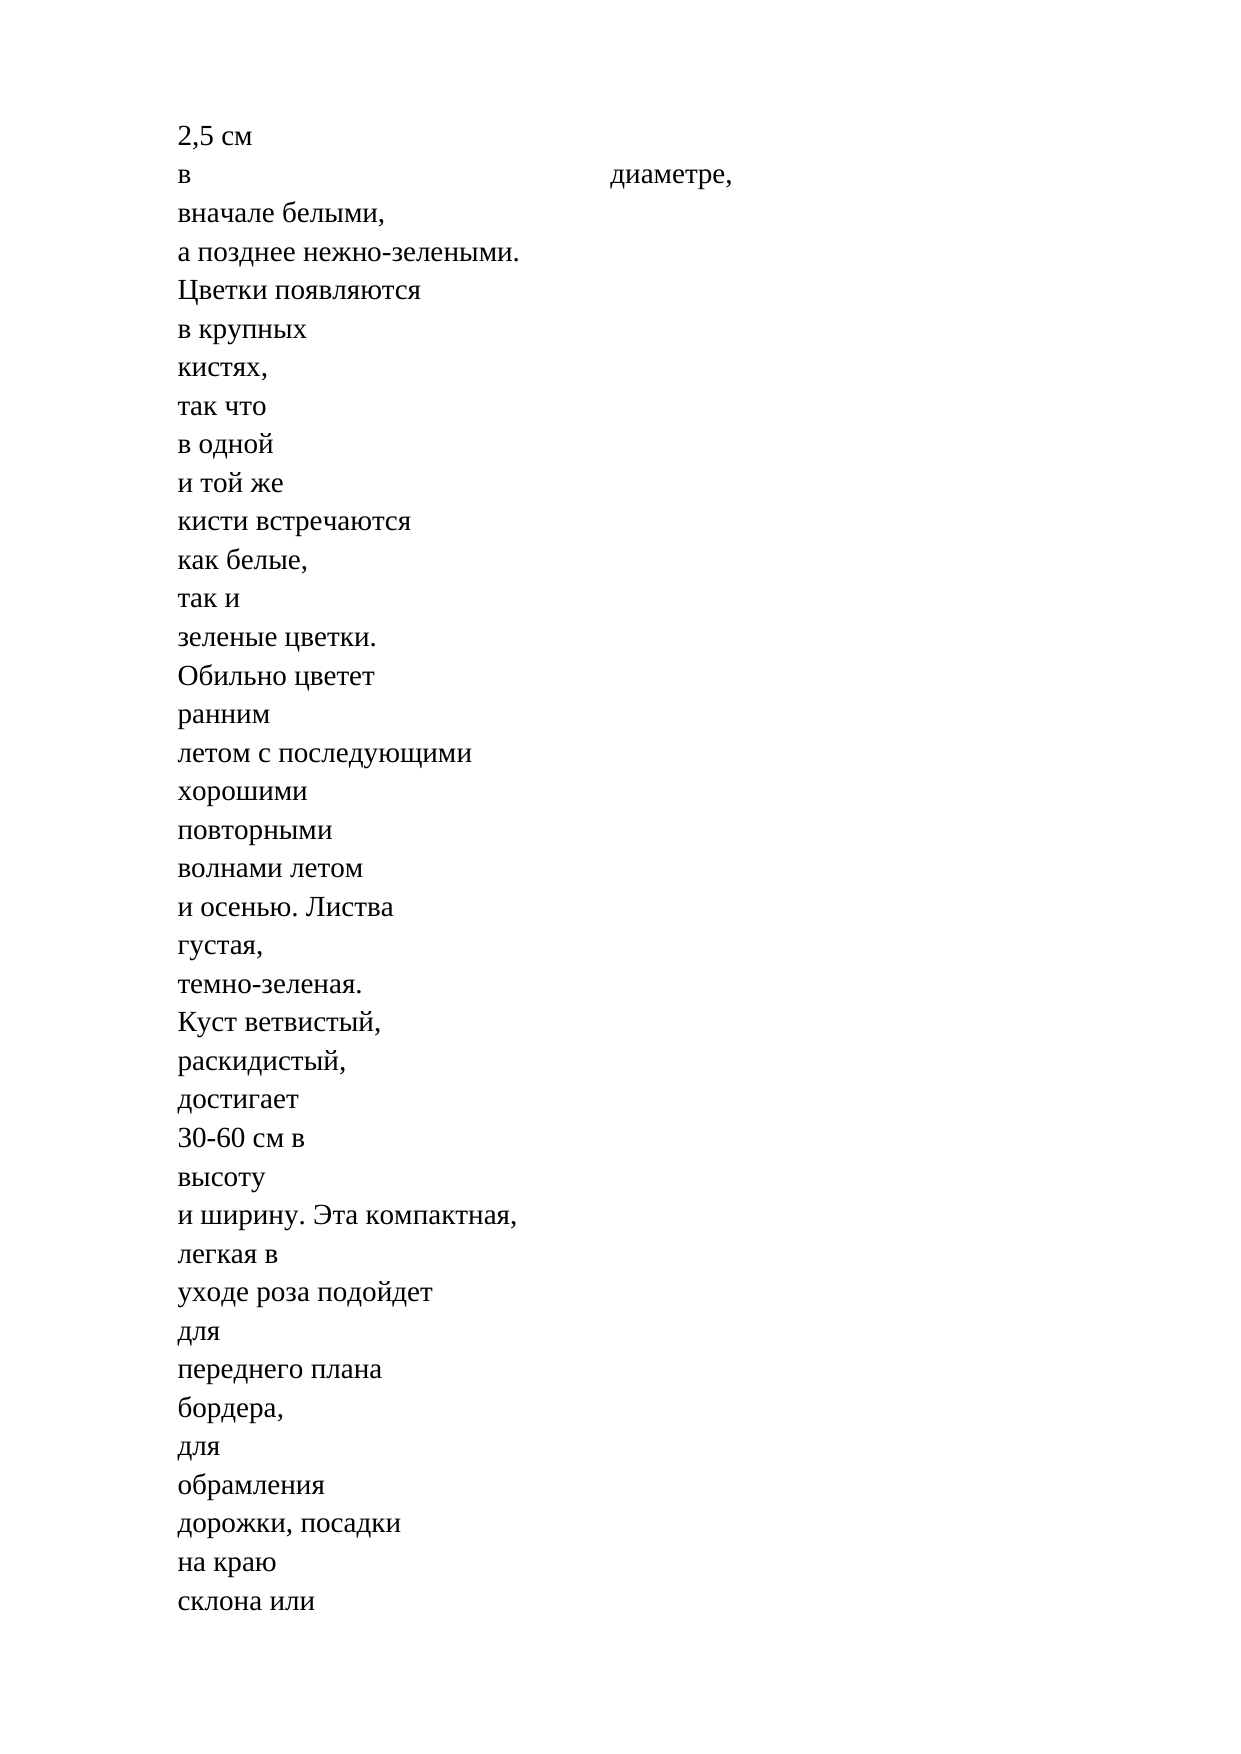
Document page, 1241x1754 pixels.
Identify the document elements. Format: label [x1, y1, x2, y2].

text [177, 118, 1152, 1616]
